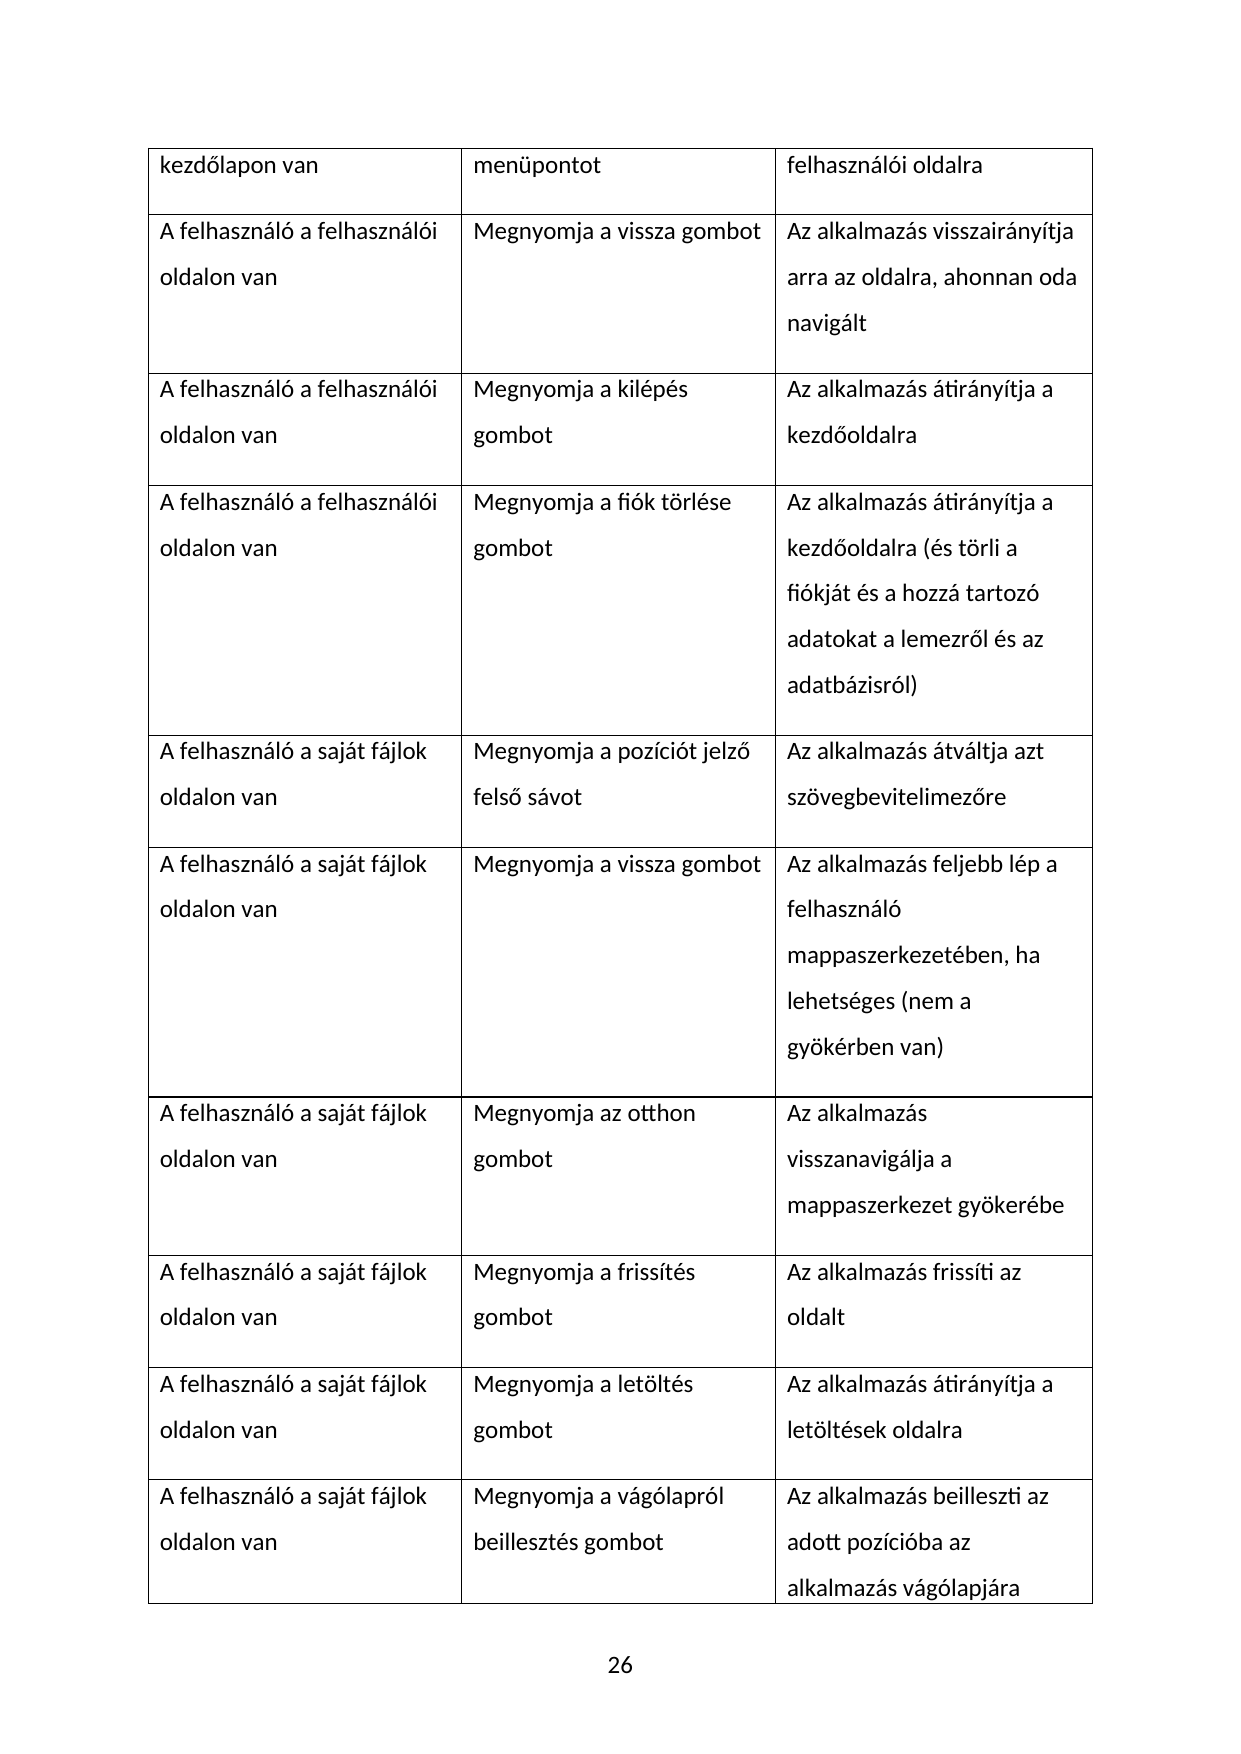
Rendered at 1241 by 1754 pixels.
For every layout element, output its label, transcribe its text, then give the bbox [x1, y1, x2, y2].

table_cell A felhasználó a saját fájlok oldalon van [149, 736, 461, 847]
table_cell Az alkalmazás feljebb lép a felhasználó mappaszerkezetében, ha lehetséges (nem a gyökérben van) [776, 848, 1092, 1096]
table_cell A felhasználó a felhasználói oldalon van [149, 374, 461, 485]
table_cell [776, 149, 1092, 214]
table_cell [149, 1480, 461, 1602]
table_cell Az alkalmazás visszanavigálja a mappaszerkezet gyökerébe [776, 1098, 1092, 1254]
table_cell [149, 149, 461, 214]
table_cell Az alkalmazás átirányítja a kezdőoldalra [776, 374, 1092, 485]
table_cell Megnyomja a vissza gombot [462, 215, 775, 372]
table_cell A felhasználó a felhasználói oldalon van [149, 486, 461, 734]
table_cell A felhasználó a saját fájlok oldalon van [149, 1256, 461, 1367]
table_cell Megnyomja a pozíciót jelző felső sávot [462, 736, 775, 847]
table_cell Megnyomja a letöltés gombot [462, 1368, 775, 1479]
table_cell A felhasználó a saját fájlok oldalon van [149, 1368, 461, 1479]
table_cell A felhasználó a felhasználói oldalon van [149, 215, 461, 372]
table_cell Az alkalmazás átirányítja a kezdőoldalra (és törli a fiókját és a hozzá tartozó adatokat a lemezről és az adatbázisról) [776, 486, 1092, 734]
table_cell Az alkalmazás átirányítja a letöltések oldalra [776, 1368, 1092, 1479]
table_cell Megnyomja a vissza gombot [462, 848, 775, 1096]
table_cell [462, 1480, 775, 1602]
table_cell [462, 149, 775, 214]
table_cell Megnyomja a fiók törlése gombot [462, 486, 775, 734]
table_cell A felhasználó a saját fájlok oldalon van [149, 848, 461, 1096]
table_cell A felhasználó a saját fájlok oldalon van [149, 1098, 461, 1254]
table_cell Az alkalmazás visszairányítja arra az oldalra, ahonnan oda navigált [776, 215, 1092, 372]
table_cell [776, 1480, 1092, 1602]
table_cell Megnyomja az otthon gombot [462, 1098, 775, 1254]
table_cell Megnyomja a kilépés gombot [462, 374, 775, 485]
table_cell Az alkalmazás frissíti az oldalt [776, 1256, 1092, 1367]
table_cell Megnyomja a frissítés gombot [462, 1256, 775, 1367]
table_cell Az alkalmazás átváltja azt szövegbevitelimezőre [776, 736, 1092, 847]
